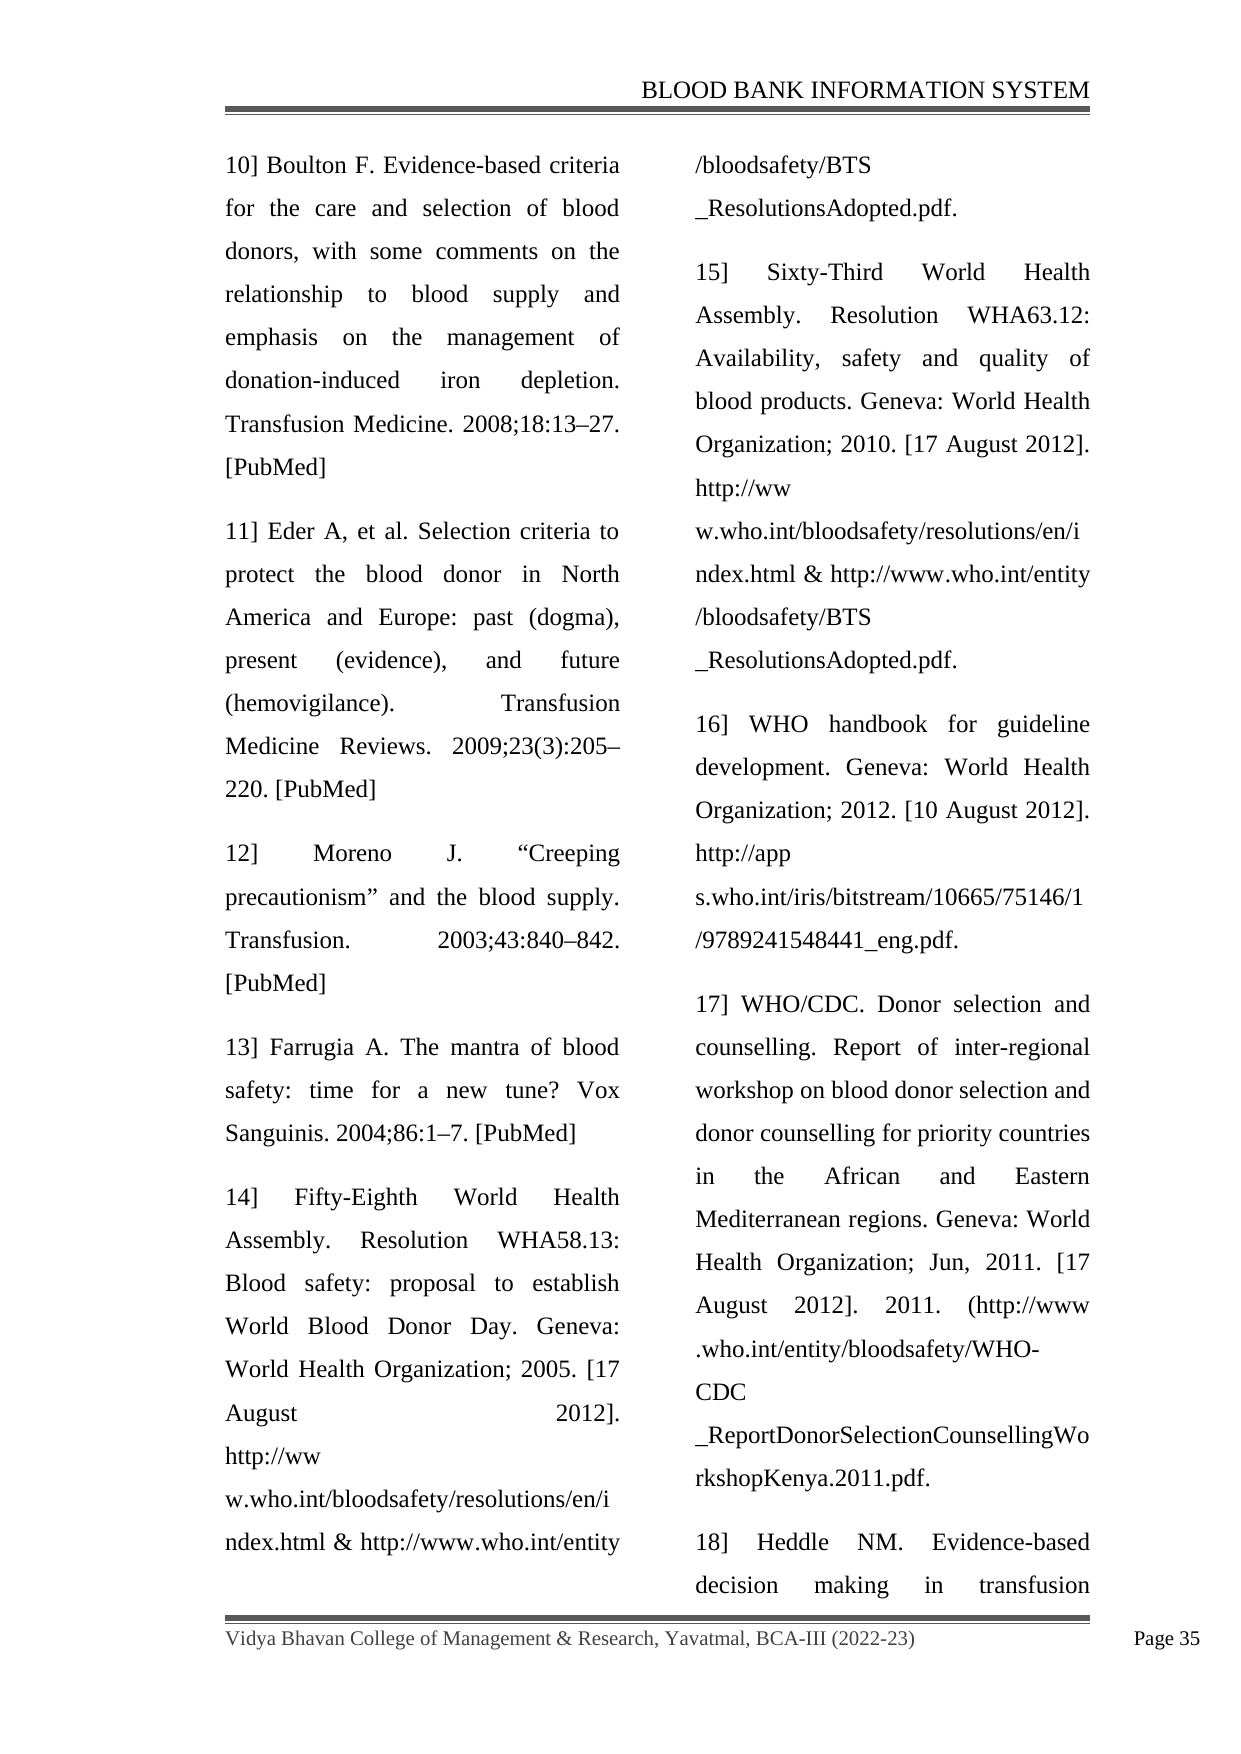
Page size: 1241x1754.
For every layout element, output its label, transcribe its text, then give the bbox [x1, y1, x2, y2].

text 14] Fifty-Eighth World Health Assembly. Resolution WHA58.13: Blood safety: proposal to establish World Blood Donor Day. Geneva: World Health Organization; 2005. [17 August 2012]. http://www​.who.int/bloodsafety​/resolutions/en/index.html & http://www​.who.int/entity​/bloodsafety/BTS​_ResolutionsAdopted.pdf. [225, 1182, 620, 1556]
text 16] WHO handbook for guideline development. Geneva: World Health Organization; 2012. [10 August 2012]. http://apps​.who.int/iris​/bitstream/10665​/75146/1/9789241548441_eng.pdf. [695, 709, 1090, 953]
text 18] Heddle NM. Evidence-based decision making in transfusion medicine. Vox Sanguinis. 2006;91(3):214–220. [PubMed] [695, 1527, 1090, 1599]
text 15] Sixty-Third World Health Assembly. Resolution WHA63.12: Availability, safety and quality of blood products. Geneva: World Health Organization; 2010. [17 August 2012]. http://www​.who.int/bloodsafety​/resolutions/en/index.html & http://www​.who.int/entity​/bloodsafety/BTS​_ResolutionsAdopted.pdf. [695, 257, 1090, 674]
text 11] Eder A, et al. Selection criteria to protect the blood donor in North America and Europe: past (dogma), present (evidence), and future (hemovigilance). Transfusion Medicine Reviews. 2009;23(3):205–220. [PubMed] [225, 516, 620, 803]
text 10] Boulton F. Evidence-based criteria for the care and selection of blood donors, with some comments on the relationship to blood supply and emphasis on the management of donation-induced iron depletion. Transfusion Medicine. 2008;18:13–27. [PubMed] [225, 150, 620, 481]
text 13] Farrugia A. The mantra of blood safety: time for a new tune? Vox Sanguinis. 2004;86:1–7. [PubMed] [225, 1032, 620, 1147]
text 14] Fifty-Eighth World Health Assembly. Resolution WHA58.13: Blood safety: proposal to establish World Blood Donor Day. Geneva: World Health Organization; 2005. [17 August 2012]. http://www​.who.int/bloodsafety​/resolutions/en/index.html & http://www​.who.int/entity​/bloodsafety/BTS​_ResolutionsAdopted.pdf. [695, 150, 1090, 222]
text 12] Moreno J. “Creeping precautionism” and the blood supply. Transfusion. 2003;43:840–842. [PubMed] [225, 838, 620, 997]
text 17] WHO/CDC. Donor selection and counselling. Report of inter-regional workshop on blood donor selection and donor counselling for priority countries in the African and Eastern Mediterranean regions. Geneva: World Health Organization; Jun, 2011. [17 August 2012]. 2011. (http://www​.who.int/entity​/bloodsafety/WHO-CDC​_ReportDonorSelectionCounsellingWorkshopKenya.2011.pdf. [695, 989, 1090, 1492]
